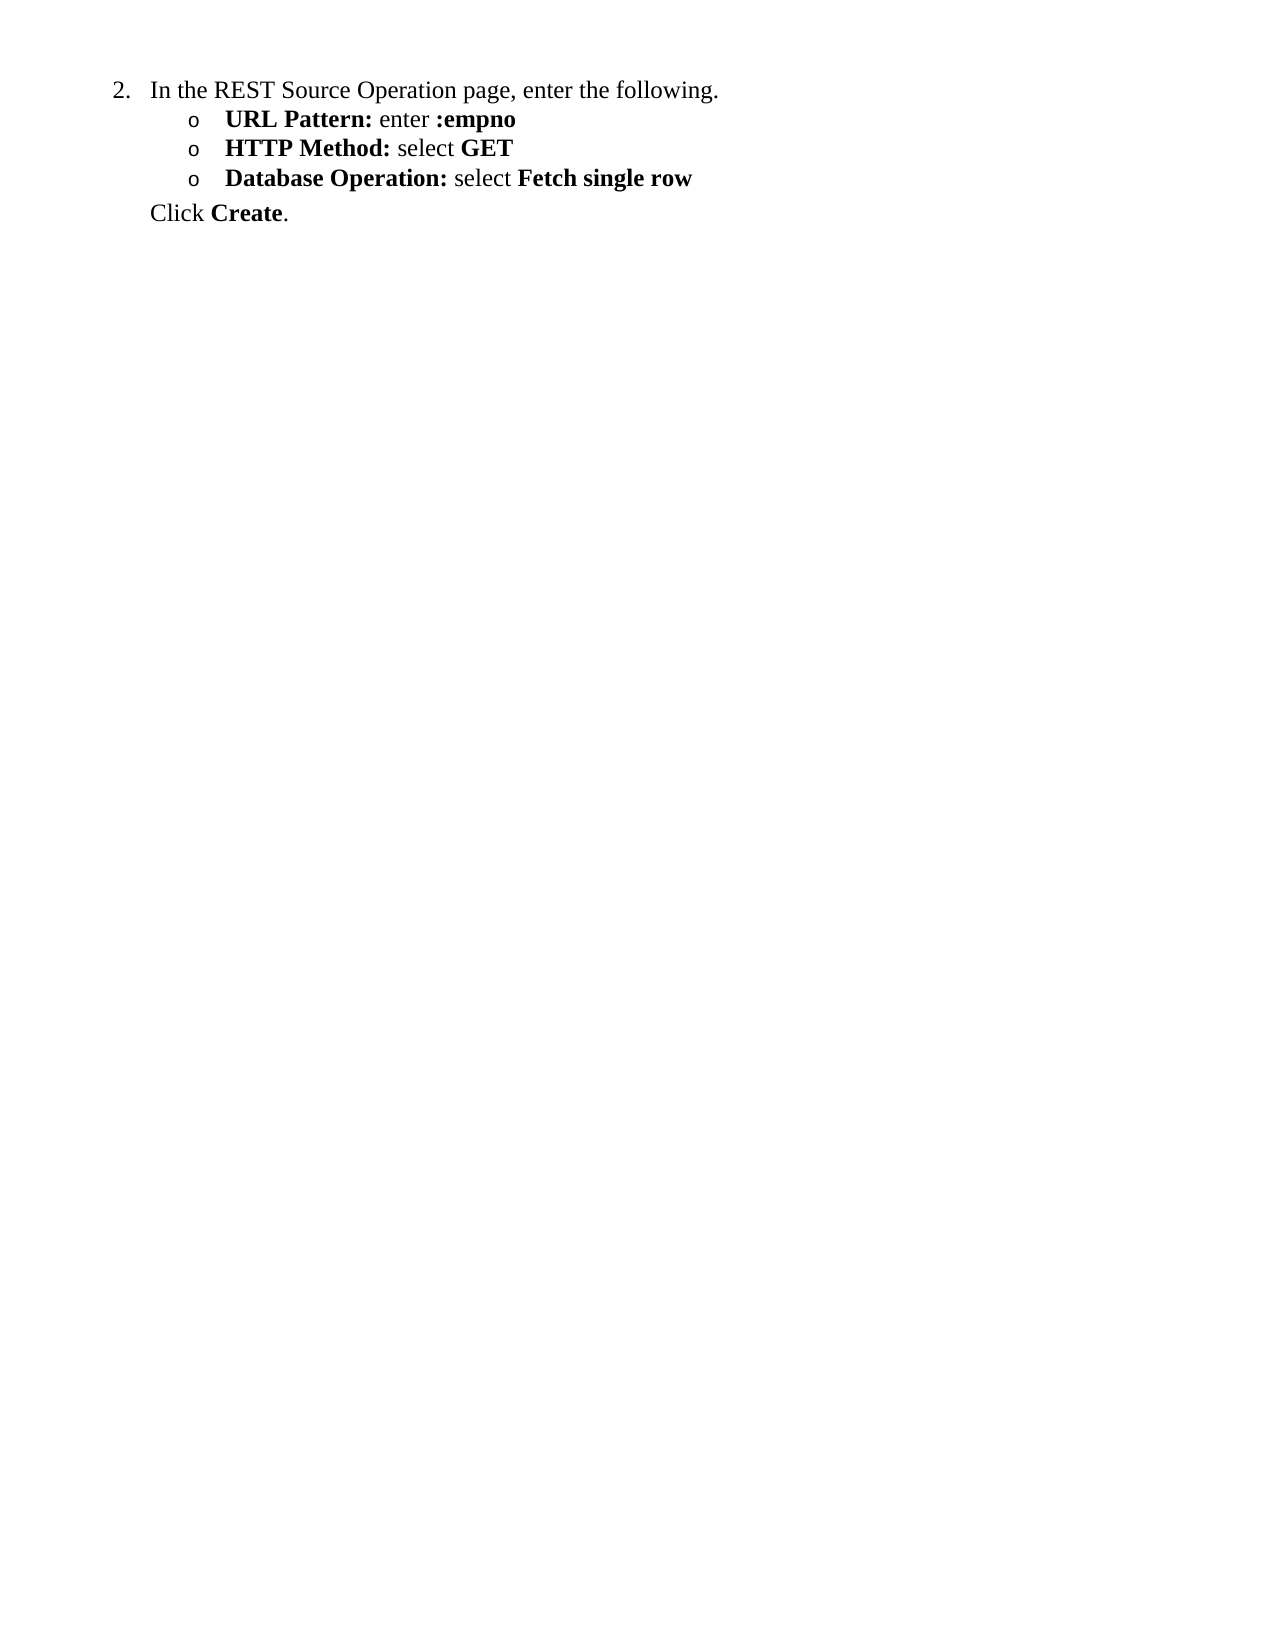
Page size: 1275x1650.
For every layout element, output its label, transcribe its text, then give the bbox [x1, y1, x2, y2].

list In the REST Source Operation page, enter the following. [112, 75, 1200, 104]
list URL Pattern: enter :empno [187, 104, 1200, 133]
list Database Operation: select Fetch single row [187, 163, 1200, 192]
list HTTP Method: select GET [187, 133, 1200, 163]
text Click Create. [150, 198, 1200, 226]
